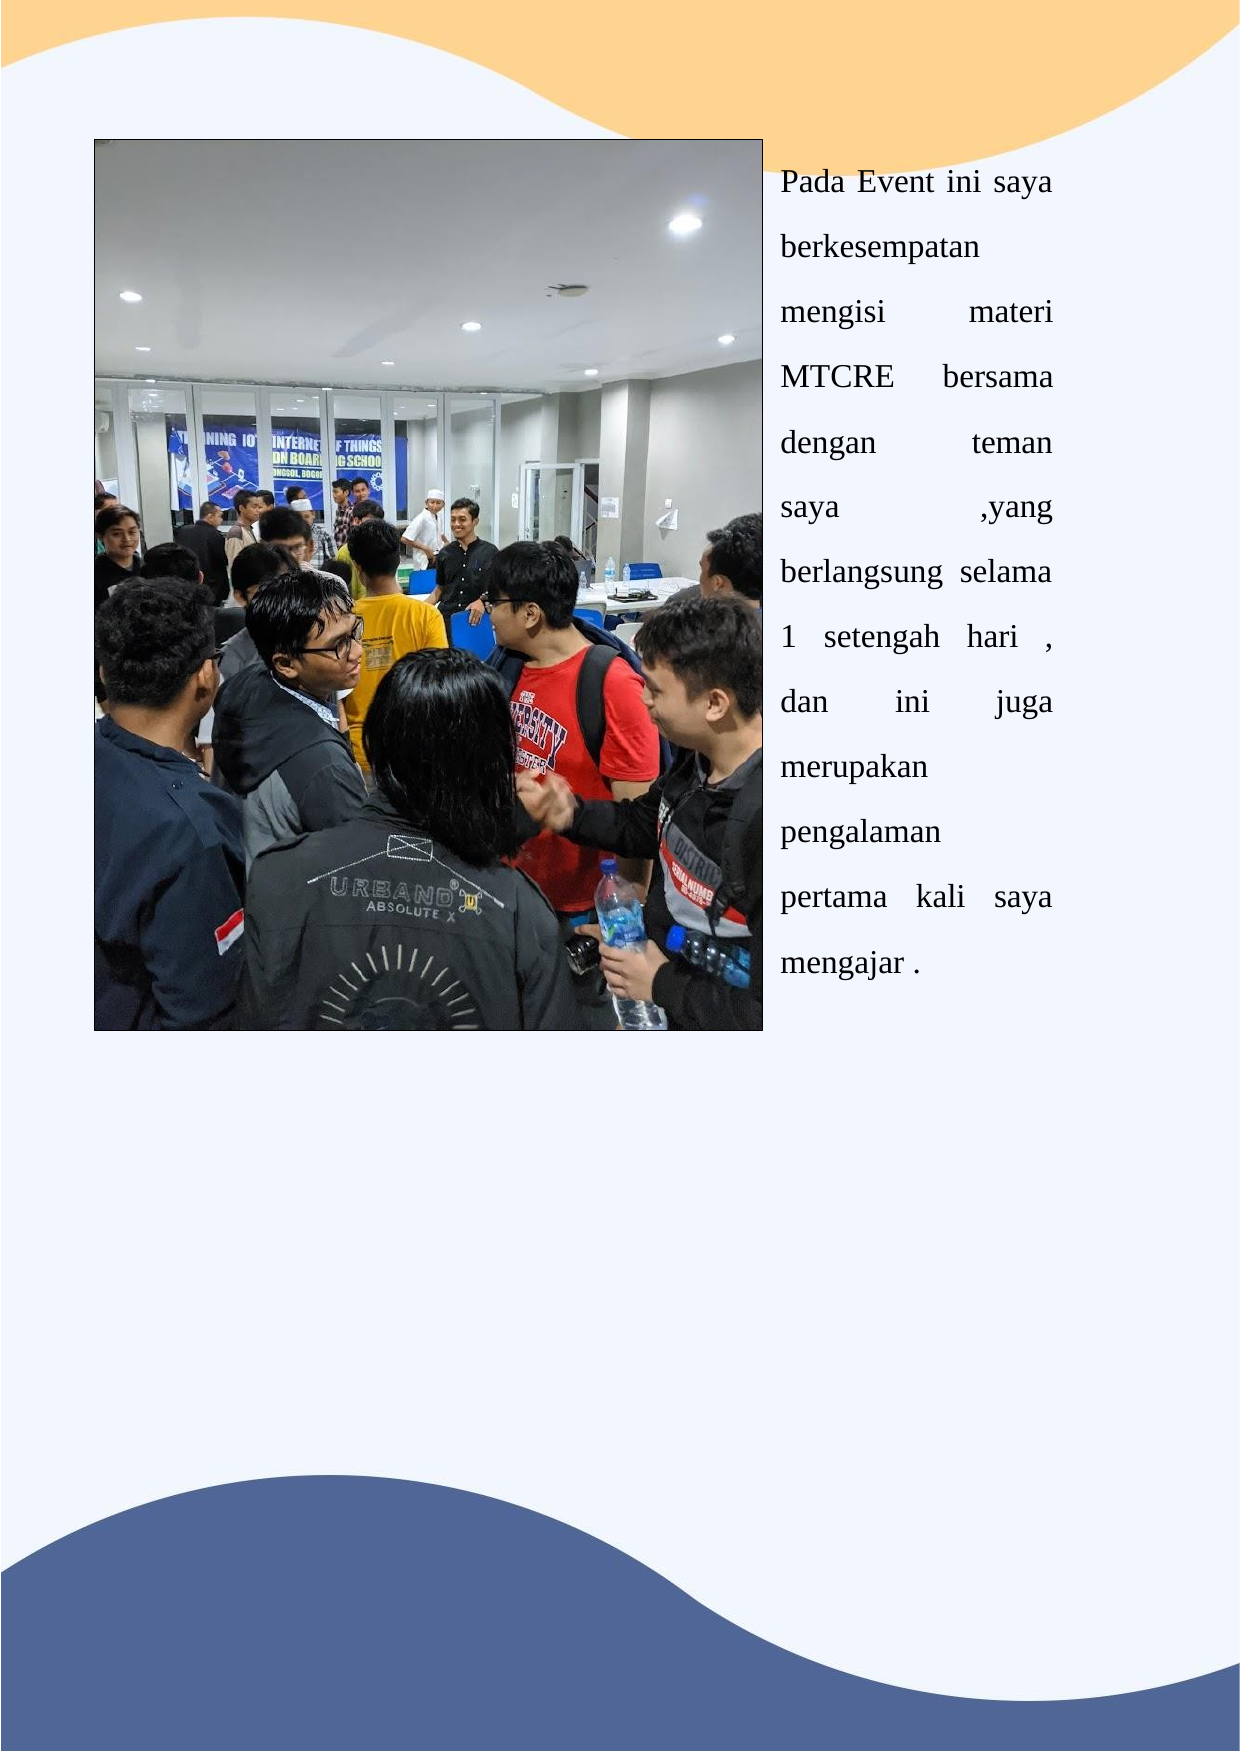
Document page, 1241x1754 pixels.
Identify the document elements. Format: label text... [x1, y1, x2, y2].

text 1 setengah hari , dan ini juga merupakan pengalaman [780, 616, 1053, 850]
picture [1, 0, 1240, 1751]
text saya ,yang [780, 487, 1130, 525]
text berlangsung selama [780, 551, 1130, 590]
text pertama kali saya mengajar . [780, 877, 1053, 980]
text Pada Event ini saya berkesempatan [780, 161, 1053, 265]
text mengisi materi MTCRE bersama dengan teman [780, 292, 1053, 460]
